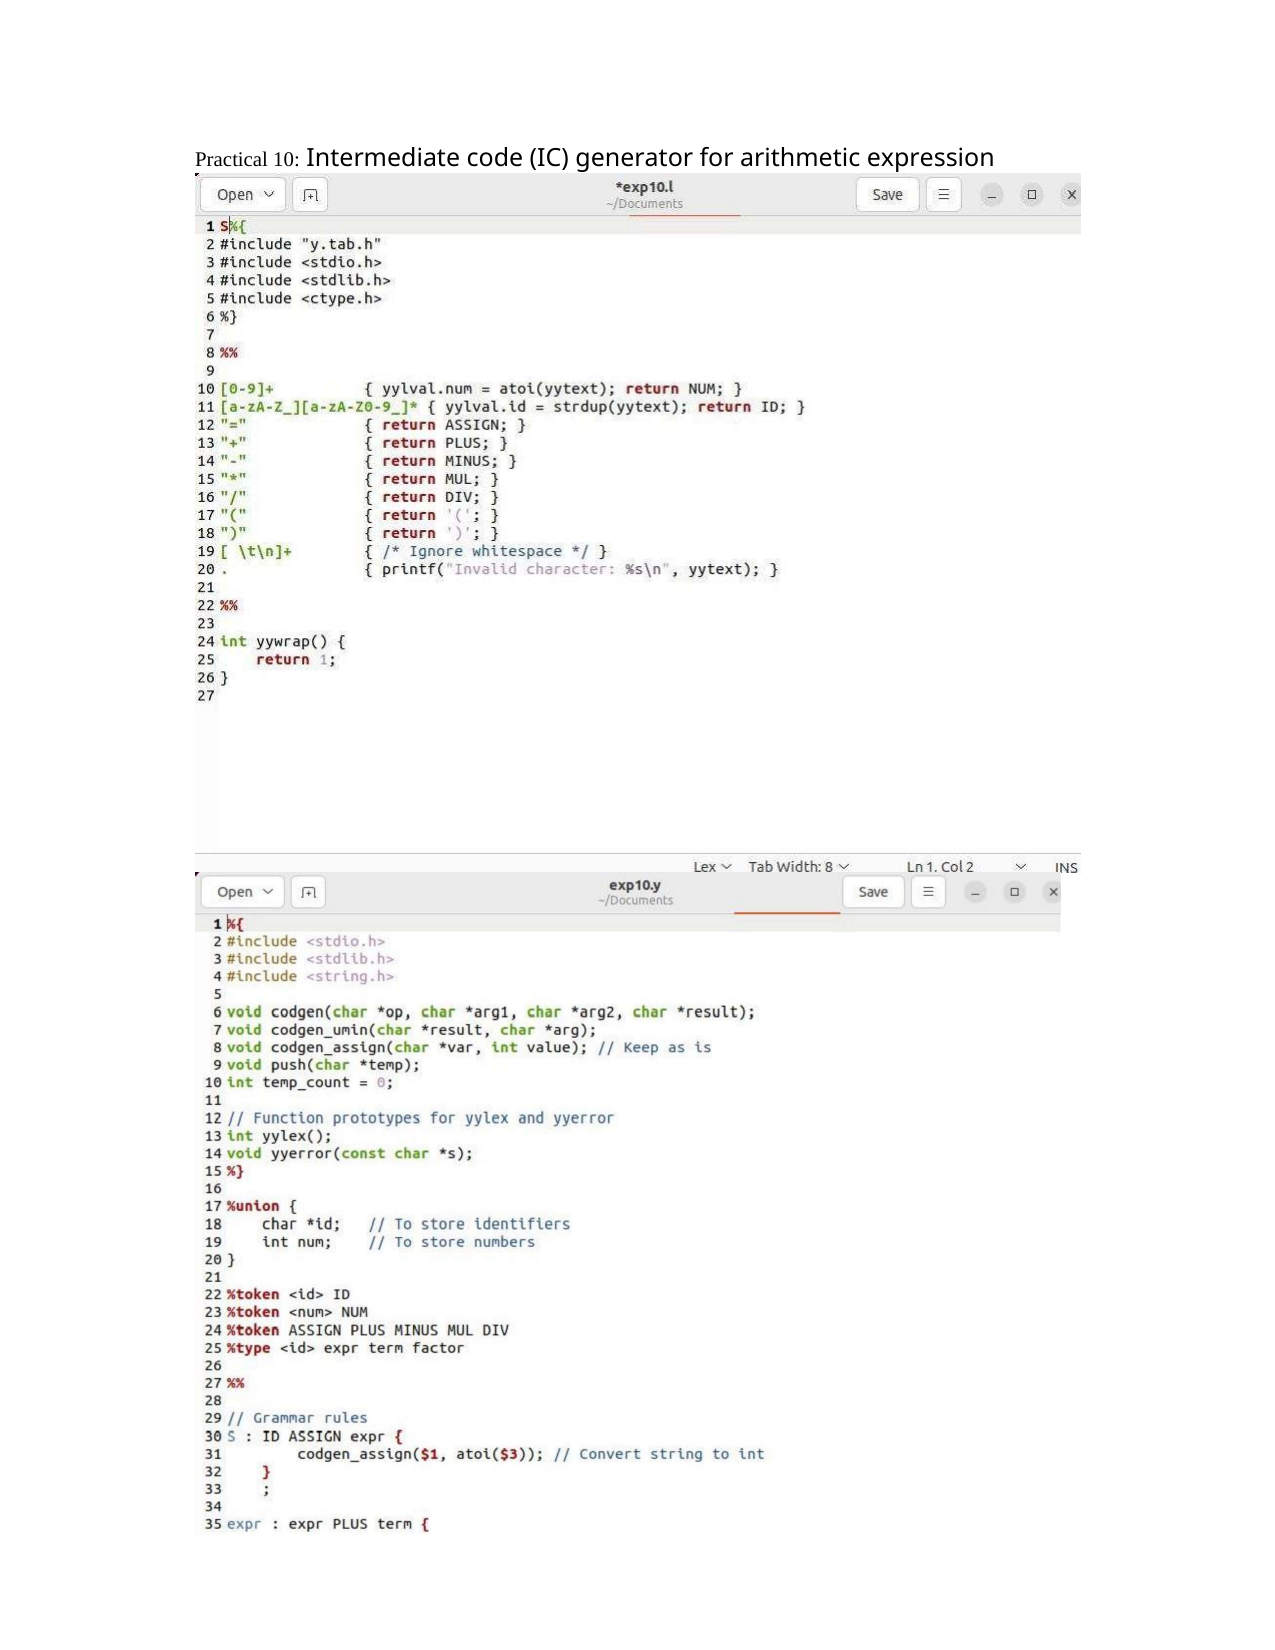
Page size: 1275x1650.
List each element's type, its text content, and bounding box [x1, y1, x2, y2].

picture [195, 173, 1081, 1535]
text Practical 10: Intermediate code (IC) generator for arithmetic expression [195, 139, 1200, 174]
